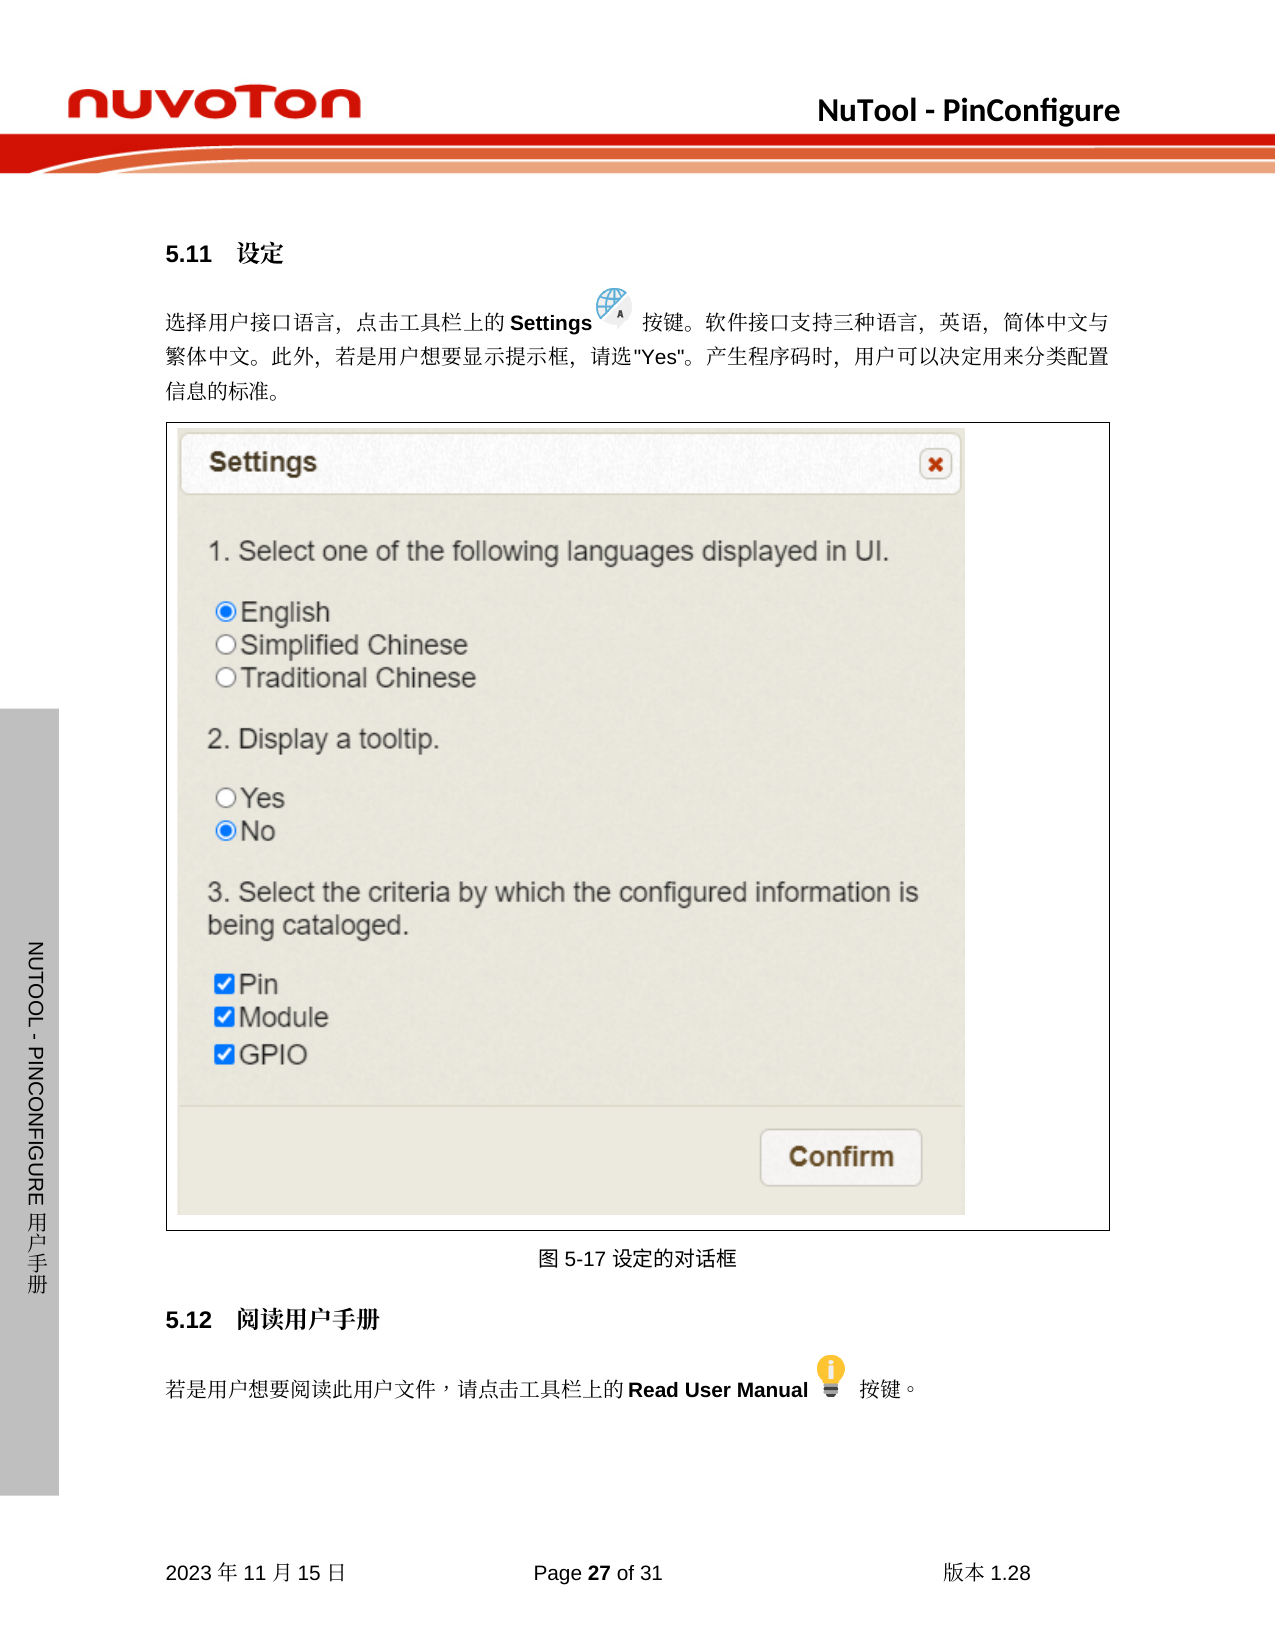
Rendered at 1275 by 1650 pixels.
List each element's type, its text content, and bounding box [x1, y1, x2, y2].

table_header [167, 423, 1109, 1230]
subtitle 设定 [165, 235, 1109, 269]
subtitle 阅读用户手册 [165, 1301, 1109, 1336]
picture [592, 286, 636, 331]
picture [177, 428, 965, 1215]
text 若是用户想要阅读此用户文件，请点击工具栏上的Read User Manual 按键。 [165, 1353, 1109, 1404]
picture [808, 1353, 853, 1398]
text 选择用户接口语言，点击工具栏上的Settings 按键。软件接口支持三种语言，英语，简体中文与繁体中文。此外，若是用户想要显示提示框，请选"Yes"。产生程序码时，用户可以决定用来分类配置信息的标准。 [165, 287, 1109, 405]
picture [0, 59, 1275, 201]
